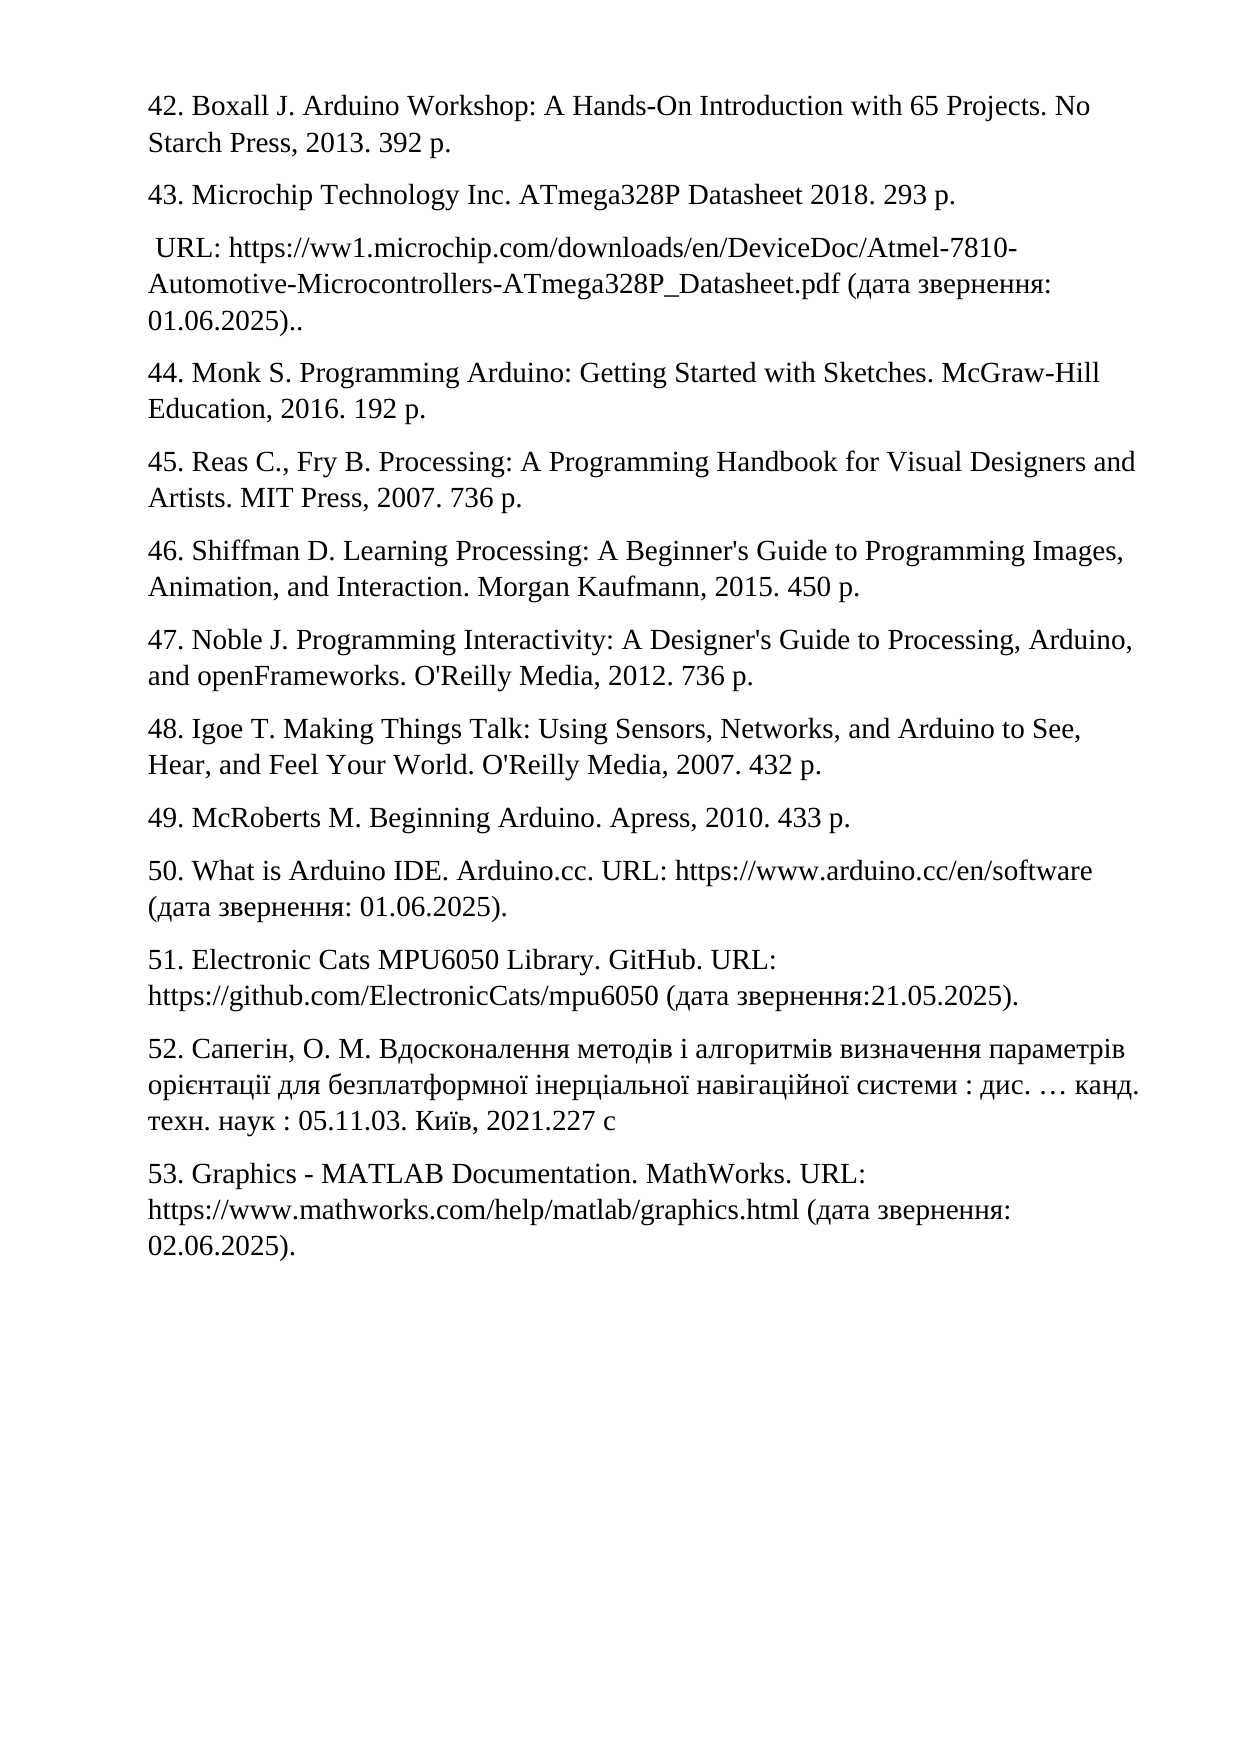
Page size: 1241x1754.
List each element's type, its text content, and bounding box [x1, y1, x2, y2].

text 52. Сапегін, О. М. Вдосконалення методів і алгоритмів визначення параметрів орієнтації для безплатформної інерціальної навігаційної системи : дис. … канд. техн. наук : 05.11.03. Київ, 2021.227 с [148, 1031, 1152, 1137]
text 45. Reas C., Fry B. Processing: A Programming Handbook for Visual Designers and Artists. MIT Press, 2007. 736 p. [148, 444, 1152, 514]
text 46. Shiffman D. Learning Processing: A Beginner's Guide to Programming Images, Animation, and Interaction. Morgan Kaufmann, 2015. 450 p. [148, 533, 1152, 603]
text 53. Graphics - MATLAB Documentation. MathWorks. URL: https://www.mathworks.com/help/matlab/graphics.html (дата звернення: 02.06.2025). [148, 1156, 1152, 1262]
text 42. Boxall J. Arduino Workshop: A Hands-On Introduction with 65 Projects. No Starch Press, 2013. 392 p. [148, 88, 1152, 158]
text 44. Monk S. Programming Arduino: Getting Started with Sketches. McGraw-Hill Education, 2016. 192 p. [148, 355, 1152, 425]
text URL: https://ww1.microchip.com/downloads/en/DeviceDoc/Atmel-7810-Automotive-Microcontrollers-ATmega328P_Datasheet.pdf (дата звернення: 01.06.2025).. [148, 230, 1152, 336]
text 50. What is Arduino IDE. Arduino.cc. URL: https://www.arduino.cc/en/software (дата звернення: 01.06.2025). [148, 853, 1152, 923]
text 51. Electronic Cats MPU6050 Library. GitHub. URL: https://github.com/ElectronicCats/mpu6050 (дата звернення:21.05.2025). [148, 942, 1152, 1012]
text 47. Noble J. Programming Interactivity: A Designer's Guide to Processing, Arduino, and openFrameworks. O'Reilly Media, 2012. 736 p. [148, 622, 1152, 692]
text 48. Igoe T. Making Things Talk: Using Sensors, Networks, and Arduino to See, Hear, and Feel Your World. O'Reilly Media, 2007. 432 p. [148, 711, 1152, 781]
text 49. McRoberts M. Beginning Arduino. Apress, 2010. 433 p. [148, 800, 1152, 834]
text 43. Microchip Technology Inc. ATmega328P Datasheet 2018. 293 p. [148, 177, 1152, 211]
